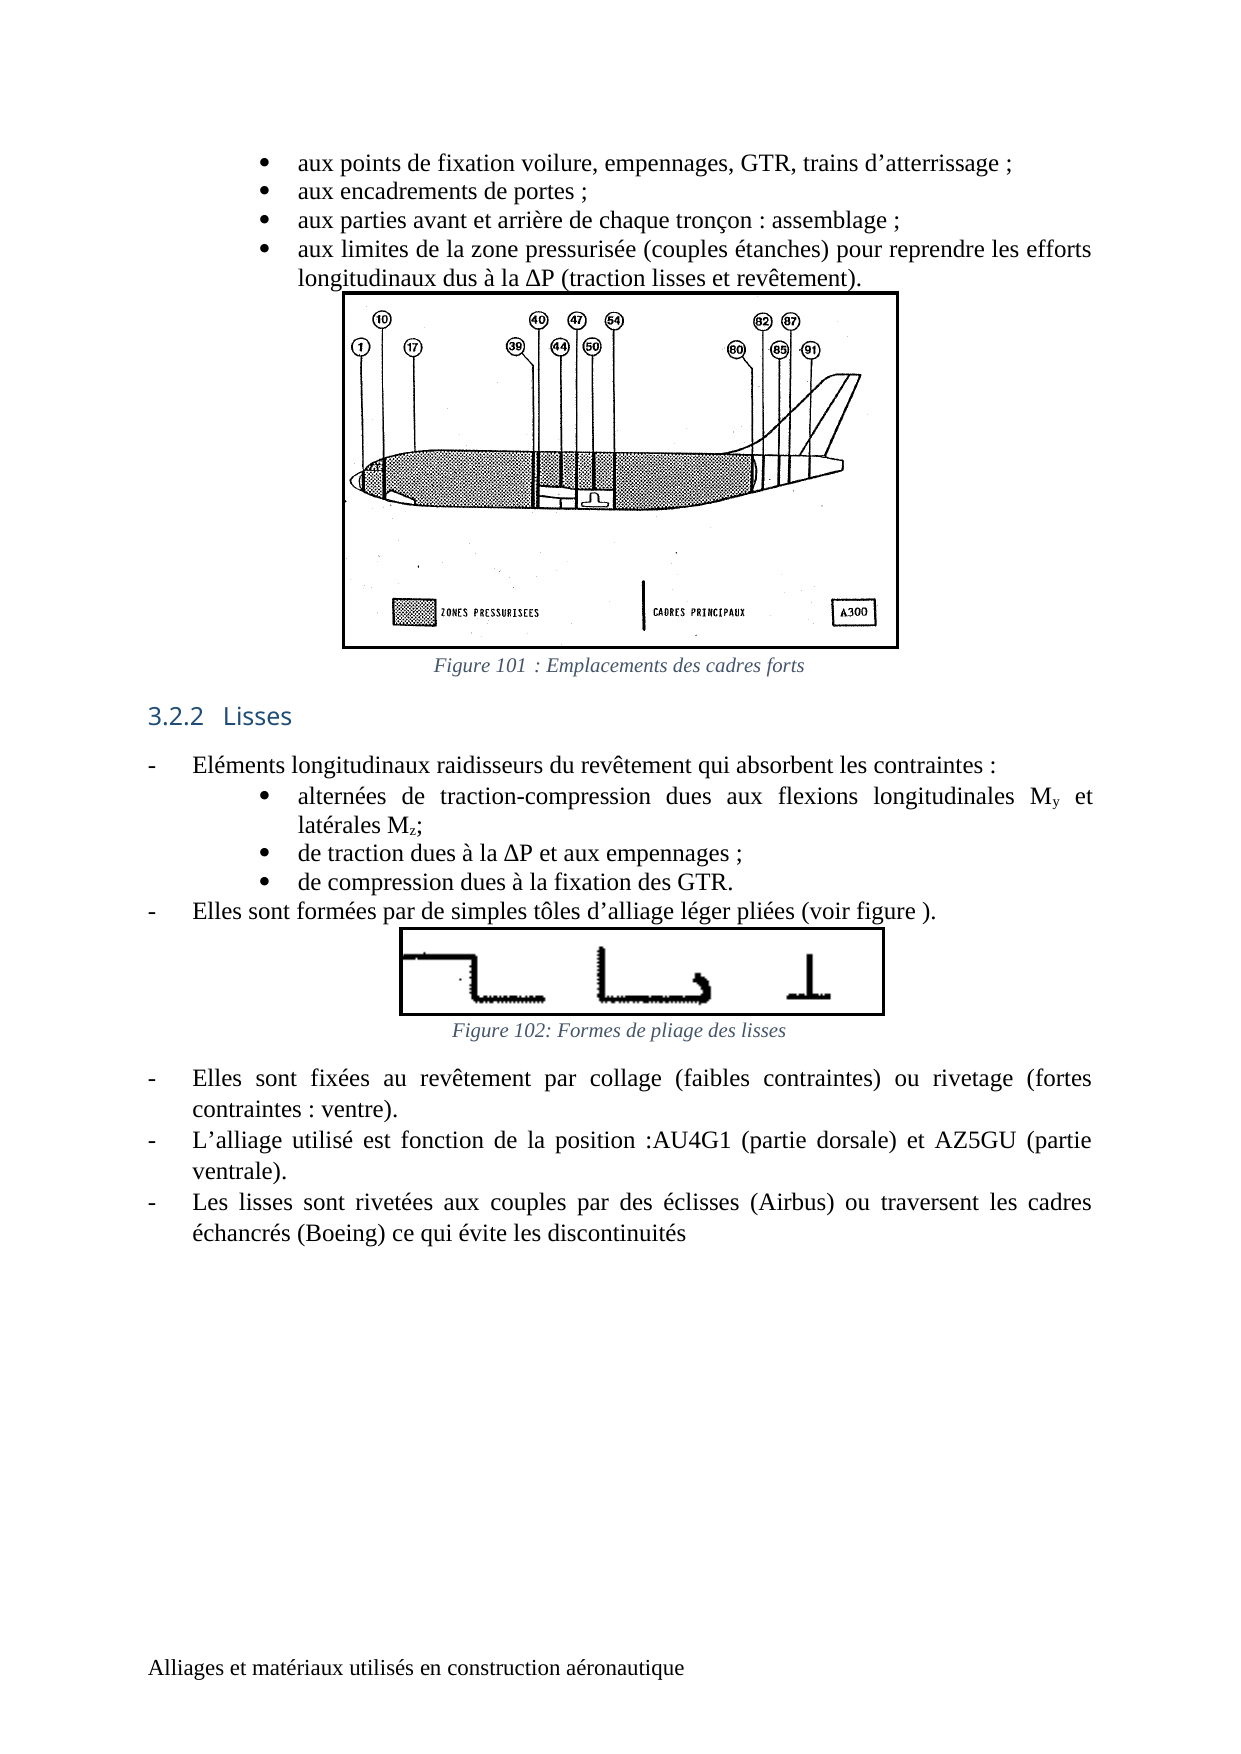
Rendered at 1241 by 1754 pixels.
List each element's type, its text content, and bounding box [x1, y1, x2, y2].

text alternées de traction-compression dues aux flexions longitudinales My et latérales Mz; [260, 781, 1093, 838]
text L’alliage utilisé est fonction de la position :AU4G1 (partie dorsale) et AZ5GU (partie ventrale). [148, 1125, 1093, 1185]
text aux points de fixation voilure, empennages, GTR, trains d’atterrissage ; [260, 148, 1093, 176]
text Figure 101 : Emplacements des cadres forts [148, 653, 1093, 677]
text de compression dues à la fixation des GTR. [260, 867, 1093, 896]
text de traction dues à la ∆P et aux empennages ; [260, 838, 1093, 867]
text aux parties avant et arrière de chaque tronçon : assemblage ; [260, 205, 1093, 234]
text Elles sont fixées au revêtement par collage (faibles contraintes) ou rivetage (fortes contraintes : ventre). [148, 1063, 1093, 1123]
text aux encadrements de portes ; [260, 176, 1093, 205]
text Eléments longitudinaux raidisseurs du revêtement qui absorbent les contraintes : [148, 750, 1093, 779]
text aux limites de la zone pressurisée (couples étanches) pour reprendre les efforts longitudinaux dus à la ∆P (traction lisses et revêtement). [260, 234, 1093, 291]
subtitle Lisses [148, 698, 1093, 732]
text Elles sont formées par de simples tôles d’alliage léger pliées (voir figure ). [148, 896, 1093, 925]
text Les lisses sont rivetées aux couples par des éclisses (Airbus) ou traversent les cadres échancrés (Boeing) ce qui évite les discontinuités [148, 1187, 1093, 1247]
text Figure 102: Formes de pliage des lisses [148, 1018, 1093, 1042]
